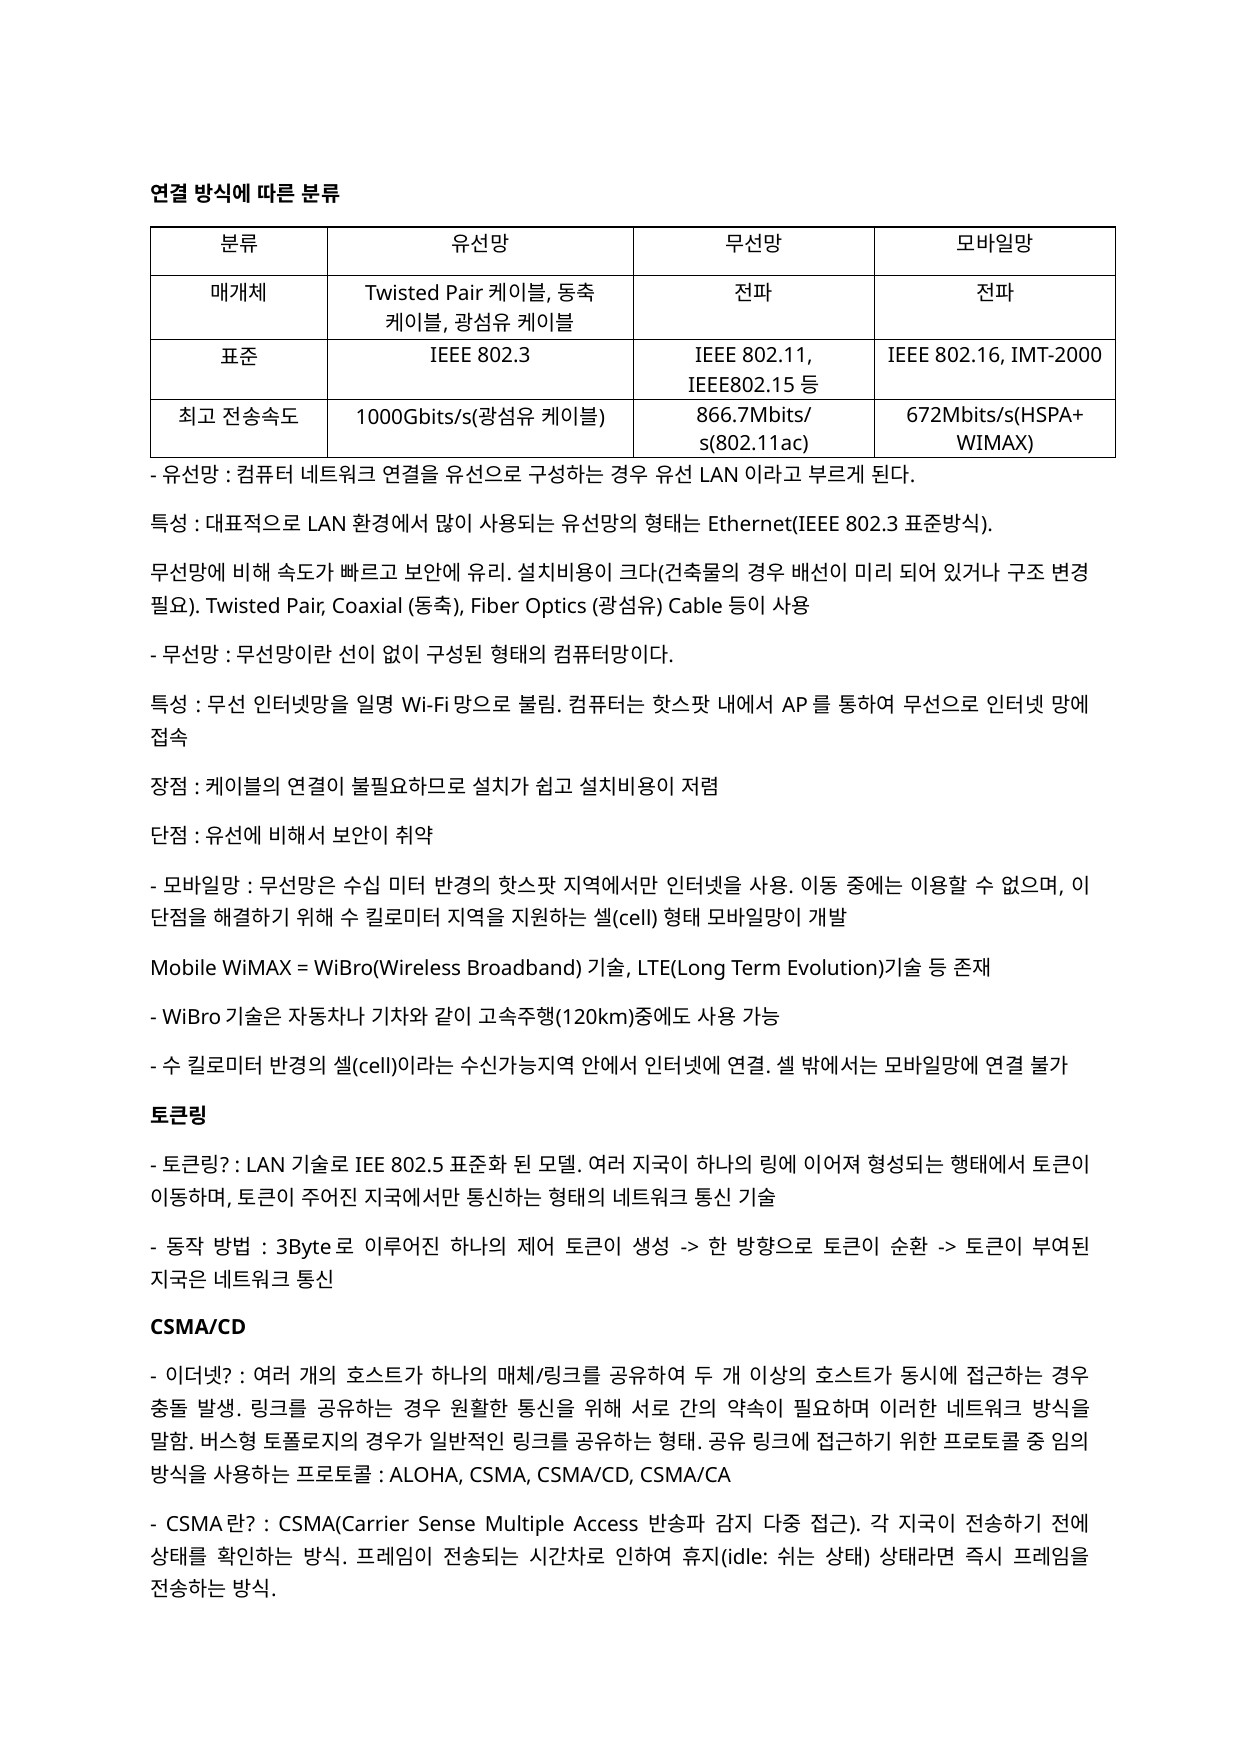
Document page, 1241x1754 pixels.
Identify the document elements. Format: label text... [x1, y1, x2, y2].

table_cell Twisted Pair 케이블, 동축 케이블, 광섬유 케이블 [328, 276, 633, 339]
text - 이더넷? : 여러 개의 호스트가 하나의 매체/링크를 공유하여 두 개 이상의 호스트가 동시에 접근하는 경우 충돌 발생. 링크를 공유하는 경우 원활한 통신을 위해 서로 간의 약속이 필요하며 이러한 네트워크 방식을 말함. 버스형 토폴로지의 경우가 일반적인 링크를 공유하는 형태. 공유 링크에 접근하기 위한 프로토콜 중 임의 방식을 사용하는 프로토콜 : ALOHA, CSMA, CSMA/CD, CSMA/CA [150, 1360, 1090, 1488]
text - 토큰링? : LAN 기술로 IEE 802.5 표준화 된 모델. 여러 지국이 하나의 링에 이어져 형성되는 행태에서 토큰이 이동하며, 토큰이 주어진 지국에서만 통신하는 형태의 네트워크 통신 기술 [150, 1148, 1090, 1211]
table_header 모바일망 [875, 228, 1115, 275]
text - 무선망 : 무선망이란 선이 없이 구성된 형태의 컴퓨터망이다. [150, 639, 1090, 669]
text - 유선망 : 컴퓨터 네트워크 연결을 유선으로 구성하는 경우 유선 LAN 이라고 부르게 된다. [150, 458, 1090, 488]
table_cell 1000Gbits/s(광섬유 케이블) [328, 400, 633, 457]
text 장점 : 케이블의 연결이 불필요하므로 설치가 쉽고 설치비용이 저렴 [150, 770, 1090, 800]
text 토큰링 [150, 1099, 1090, 1129]
table_header 무선망 [634, 228, 874, 275]
text 특성 : 대표적으로 LAN 환경에서 많이 사용되는 유선망의 형태는 Ethernet(IEEE 802.3 표준방식). [150, 507, 1090, 538]
table_cell IEEE 802.16, IMT-2000 [875, 340, 1115, 399]
text - CSMA란? : CSMA(Carrier Sense Multiple Access 반송파 감지 다중 접근). 각 지국이 전송하기 전에 상태를 확인하는 방식. 프레임이 전송되는 시간차로 인하여 휴지(idle: 쉬는 상태) 상태라면 즉시 프레임을 전송하는 방식. [150, 1507, 1090, 1603]
text 무선망에 비해 속도가 빠르고 보안에 유리. 설치비용이 크다(건축물의 경우 배선이 미리 되어 있거나 구조 변경 필요). Twisted Pair, Coaxial (동축), Fiber Optics (광섬유) Cable 등이 사용 [150, 557, 1090, 620]
text CSMA/CD [150, 1312, 1090, 1341]
table_cell 전파 [875, 276, 1115, 339]
text Mobile WiMAX = WiBro(Wireless Broadband) 기술, LTE(Long Term Evolution)기술 등 존재 [150, 951, 1090, 981]
text - WiBro기술은 자동차나 기차와 같이 고속주행(120km)중에도 사용 가능 [150, 1000, 1090, 1031]
table_header 분류 [151, 228, 327, 275]
text 연결 방식에 따른 분류 [150, 177, 1090, 207]
text 단점 : 유선에 비해서 보안이 취약 [150, 819, 1090, 850]
text 특성 : 무선 인터넷망을 일명 Wi-Fi망으로 불림. 컴퓨터는 핫스팟 내에서 AP를 통하여 무선으로 인터넷 망에 접속 [150, 688, 1090, 751]
table_cell 전파 [634, 276, 874, 339]
text - 수 킬로미터 반경의 셀(cell)이라는 수신가능지역 안에서 인터넷에 연결. 셀 밖에서는 모바일망에 연결 불가 [150, 1050, 1090, 1080]
table_cell 매개체 [151, 276, 327, 339]
table_cell 672Mbits/s(HSPA+ WIMAX) [875, 400, 1115, 457]
table_cell IEEE 802.11, IEEE802.15 등 [634, 340, 874, 399]
table_cell 최고 전송속도 [151, 400, 327, 457]
table_header 유선망 [328, 228, 633, 275]
table_cell 표준 [151, 340, 327, 399]
table_cell IEEE 802.3 [328, 340, 633, 399]
table_cell 866.7Mbits/s(802.11ac) [634, 400, 874, 457]
text - 동작 방법 : 3Byte로 이루어진 하나의 제어 토큰이 생성 -> 한 방향으로 토큰이 순환 -> 토큰이 부여된 지국은 네트워크 통신 [150, 1230, 1090, 1293]
text - 모바일망 : 무선망은 수십 미터 반경의 핫스팟 지역에서만 인터넷을 사용. 이동 중에는 이용할 수 없으며, 이 단점을 해결하기 위해 수 킬로미터 지역을 지원하는 셀(cell) 형태 모바일망이 개발 [150, 869, 1090, 932]
